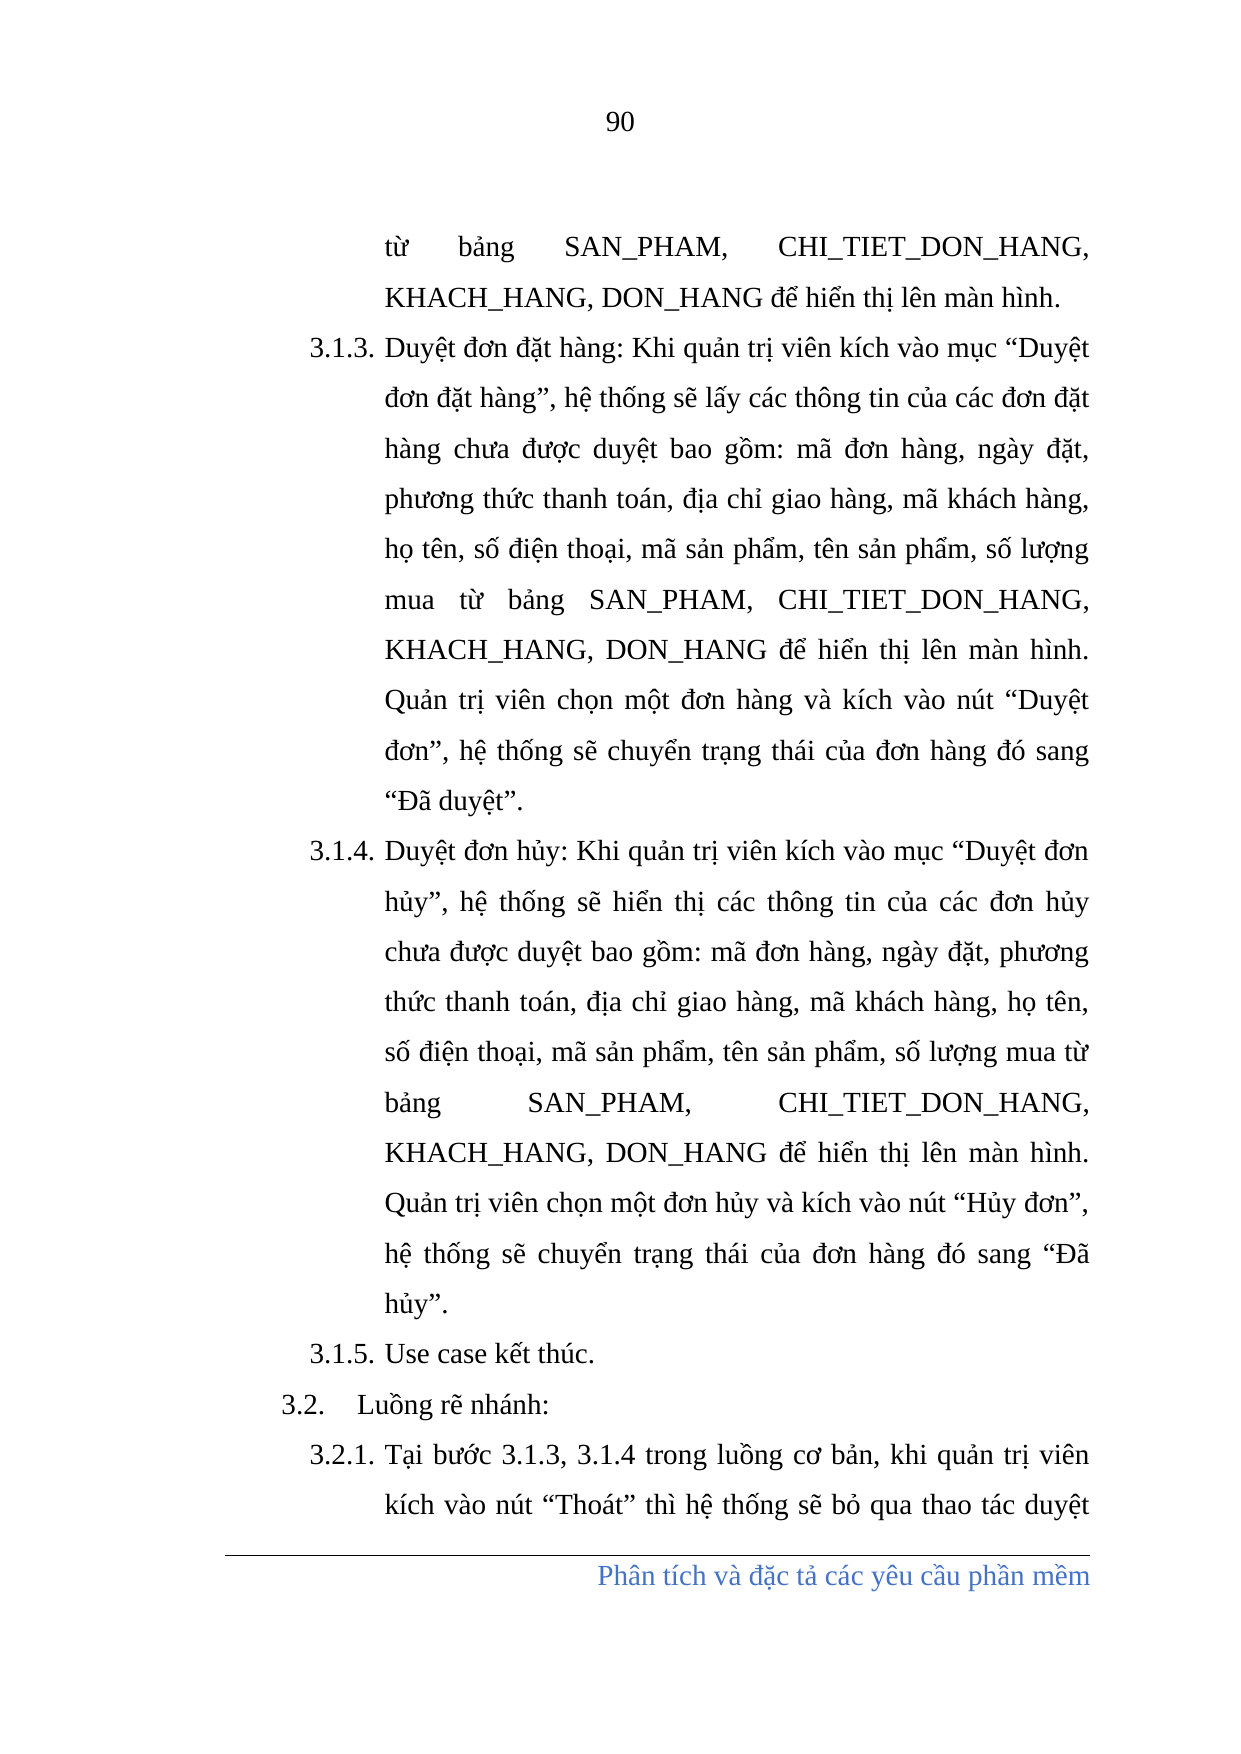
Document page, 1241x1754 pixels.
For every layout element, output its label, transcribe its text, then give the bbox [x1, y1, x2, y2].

list Luồng rẽ nhánh: [281, 1387, 1090, 1420]
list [309, 1437, 1090, 1521]
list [309, 229, 1090, 313]
list Duyệt đơn đặt hàng: Khi quản trị viên kích vào mục “Duyệt đơn đặt hàng”, hệ thống sẽ lấy các thông tin của các đơn đặt hàng chưa được duyệt bao gồm: mã đơn hàng, ngày đặt, phương thức thanh toán, địa chỉ giao hàng, mã khách hàng, họ tên, số điện thoại, mã sản phẩm, tên sản phẩm, số lượng mua từ bảng SAN_PHAM, CHI_TIET_DON_HANG, KHACH_HANG, DON_HANG để hiển thị lên màn hình. Quản trị viên chọn một đơn hàng và kích vào nút “Duyệt đơn”, hệ thống sẽ chuyển trạng thái của đơn hàng đó sang “Đã duyệt”. [309, 330, 1090, 817]
list Use case kết thúc. [309, 1336, 1090, 1370]
list Duyệt đơn hủy: Khi quản trị viên kích vào mục “Duyệt đơn hủy”, hệ thống sẽ hiển thị các thông tin của các đơn hủy chưa được duyệt bao gồm: mã đơn hàng, ngày đặt, phương thức thanh toán, địa chỉ giao hàng, mã khách hàng, họ tên, số điện thoại, mã sản phẩm, tên sản phẩm, số lượng mua từ bảng SAN_PHAM, CHI_TIET_DON_HANG, KHACH_HANG, DON_HANG để hiển thị lên màn hình. Quản trị viên chọn một đơn hủy và kích vào nút “Hủy đơn”, hệ thống sẽ chuyển trạng thái của đơn hàng đó sang “Đã hủy”. [309, 833, 1090, 1320]
